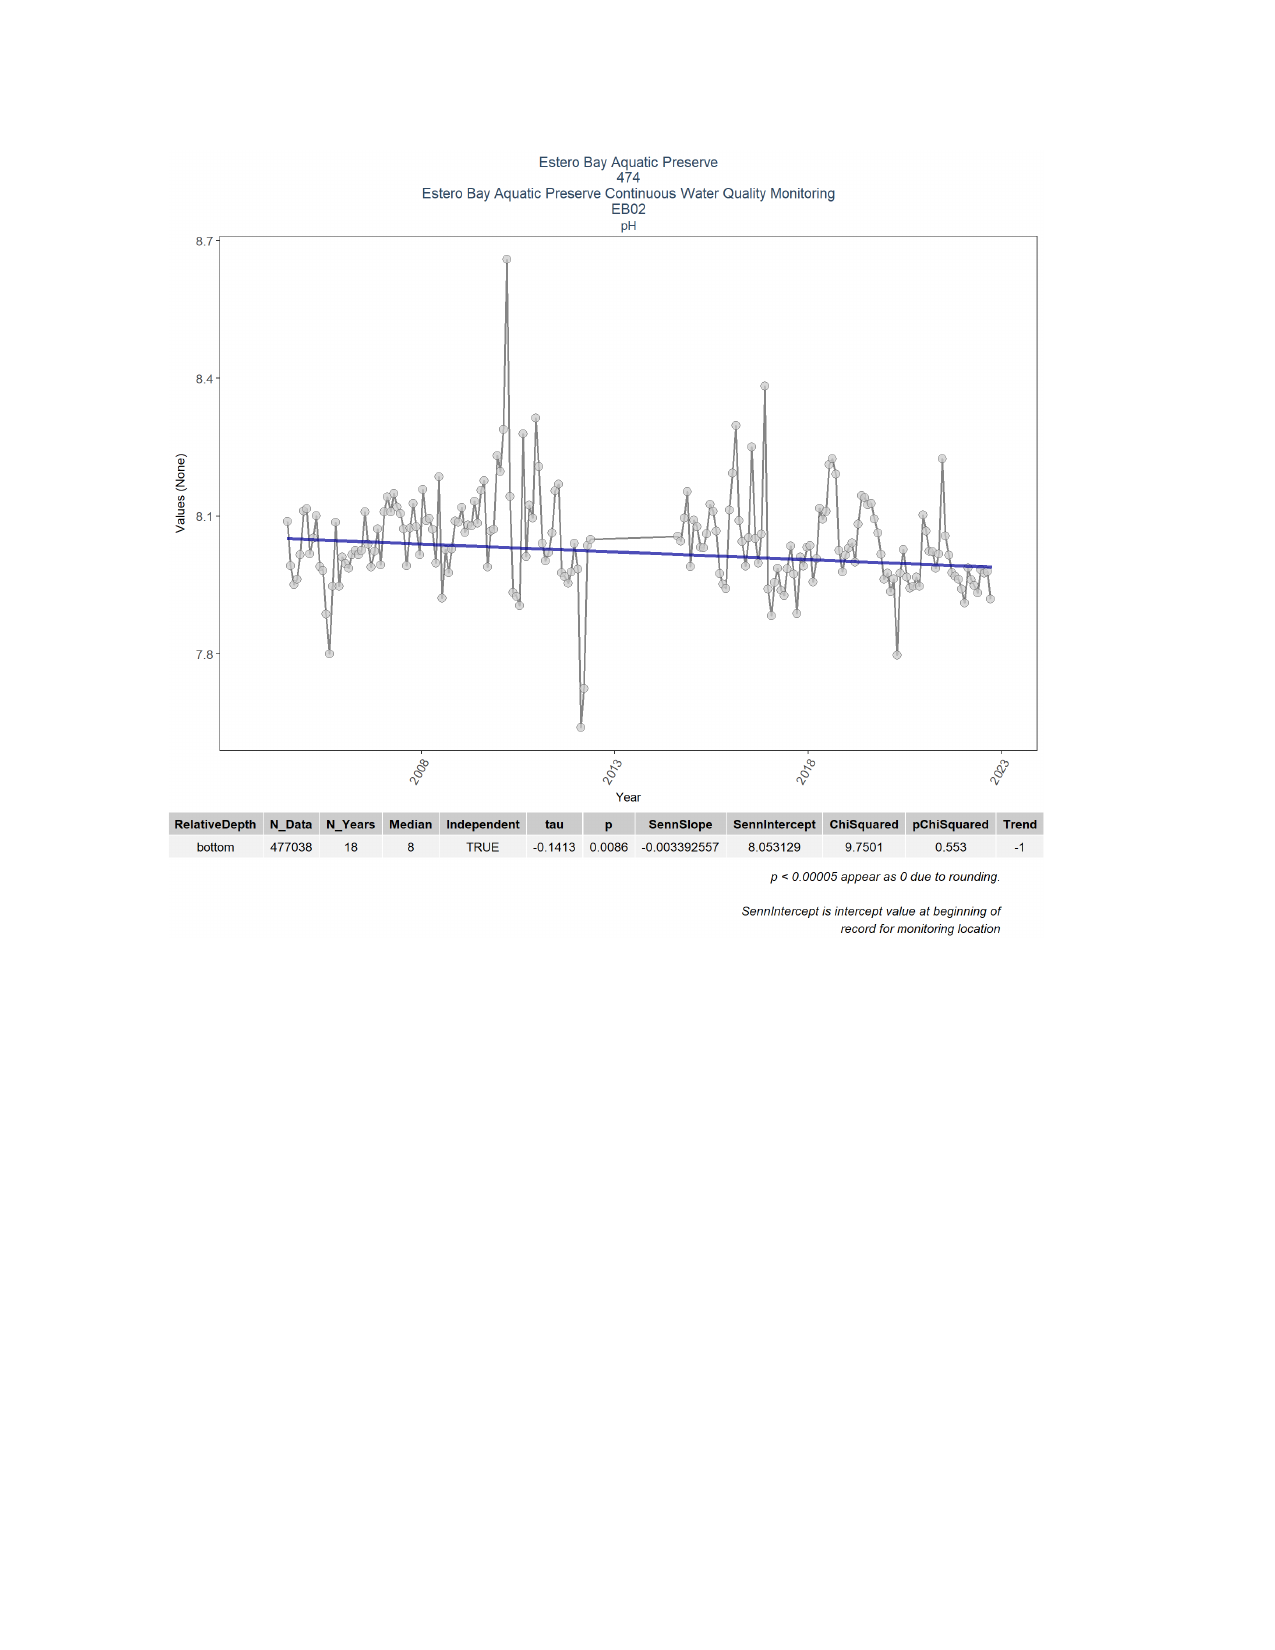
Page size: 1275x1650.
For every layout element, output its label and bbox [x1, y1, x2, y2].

picture [168, 150, 1044, 938]
